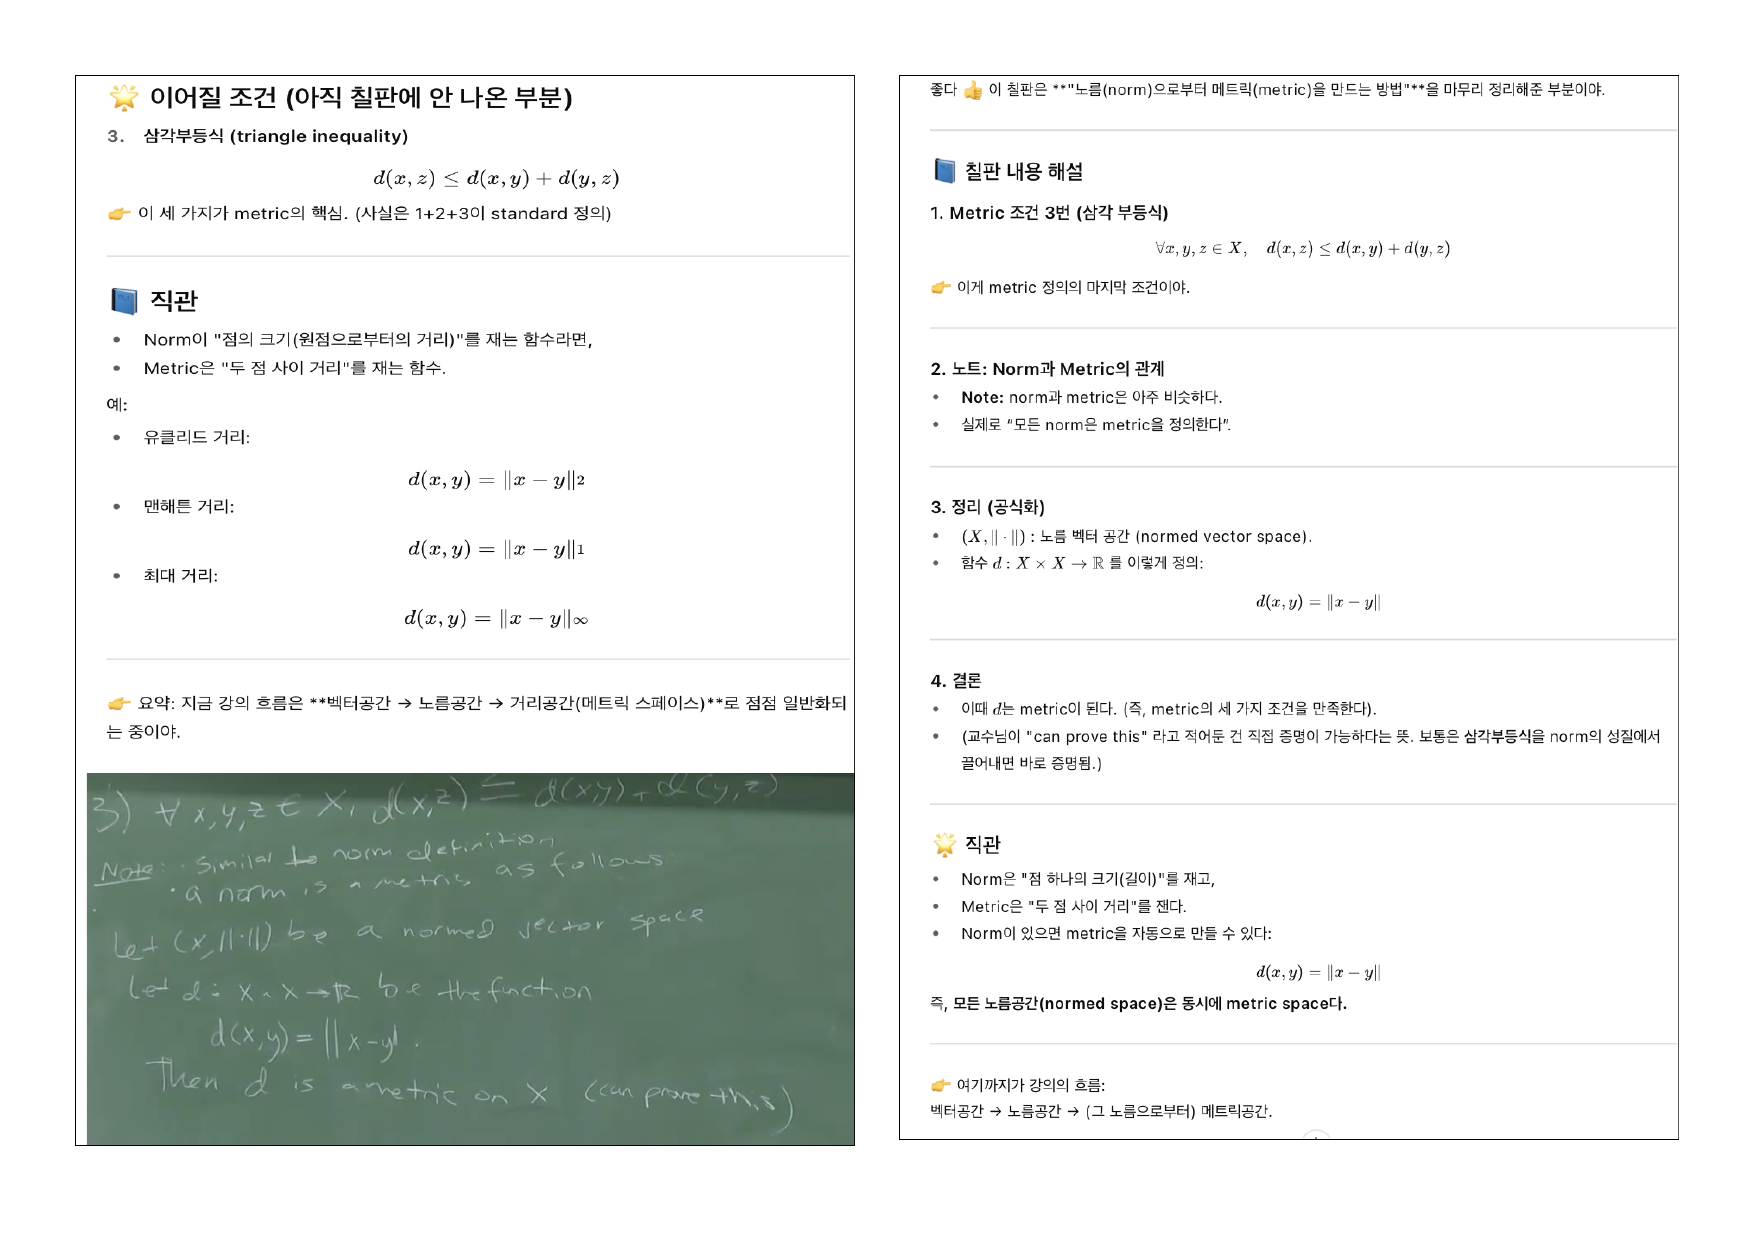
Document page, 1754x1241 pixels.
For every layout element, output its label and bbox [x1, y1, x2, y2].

picture [911, 76, 1679, 1139]
table_cell [76, 76, 86, 1145]
table_cell [900, 76, 911, 1139]
picture [86, 76, 855, 1145]
